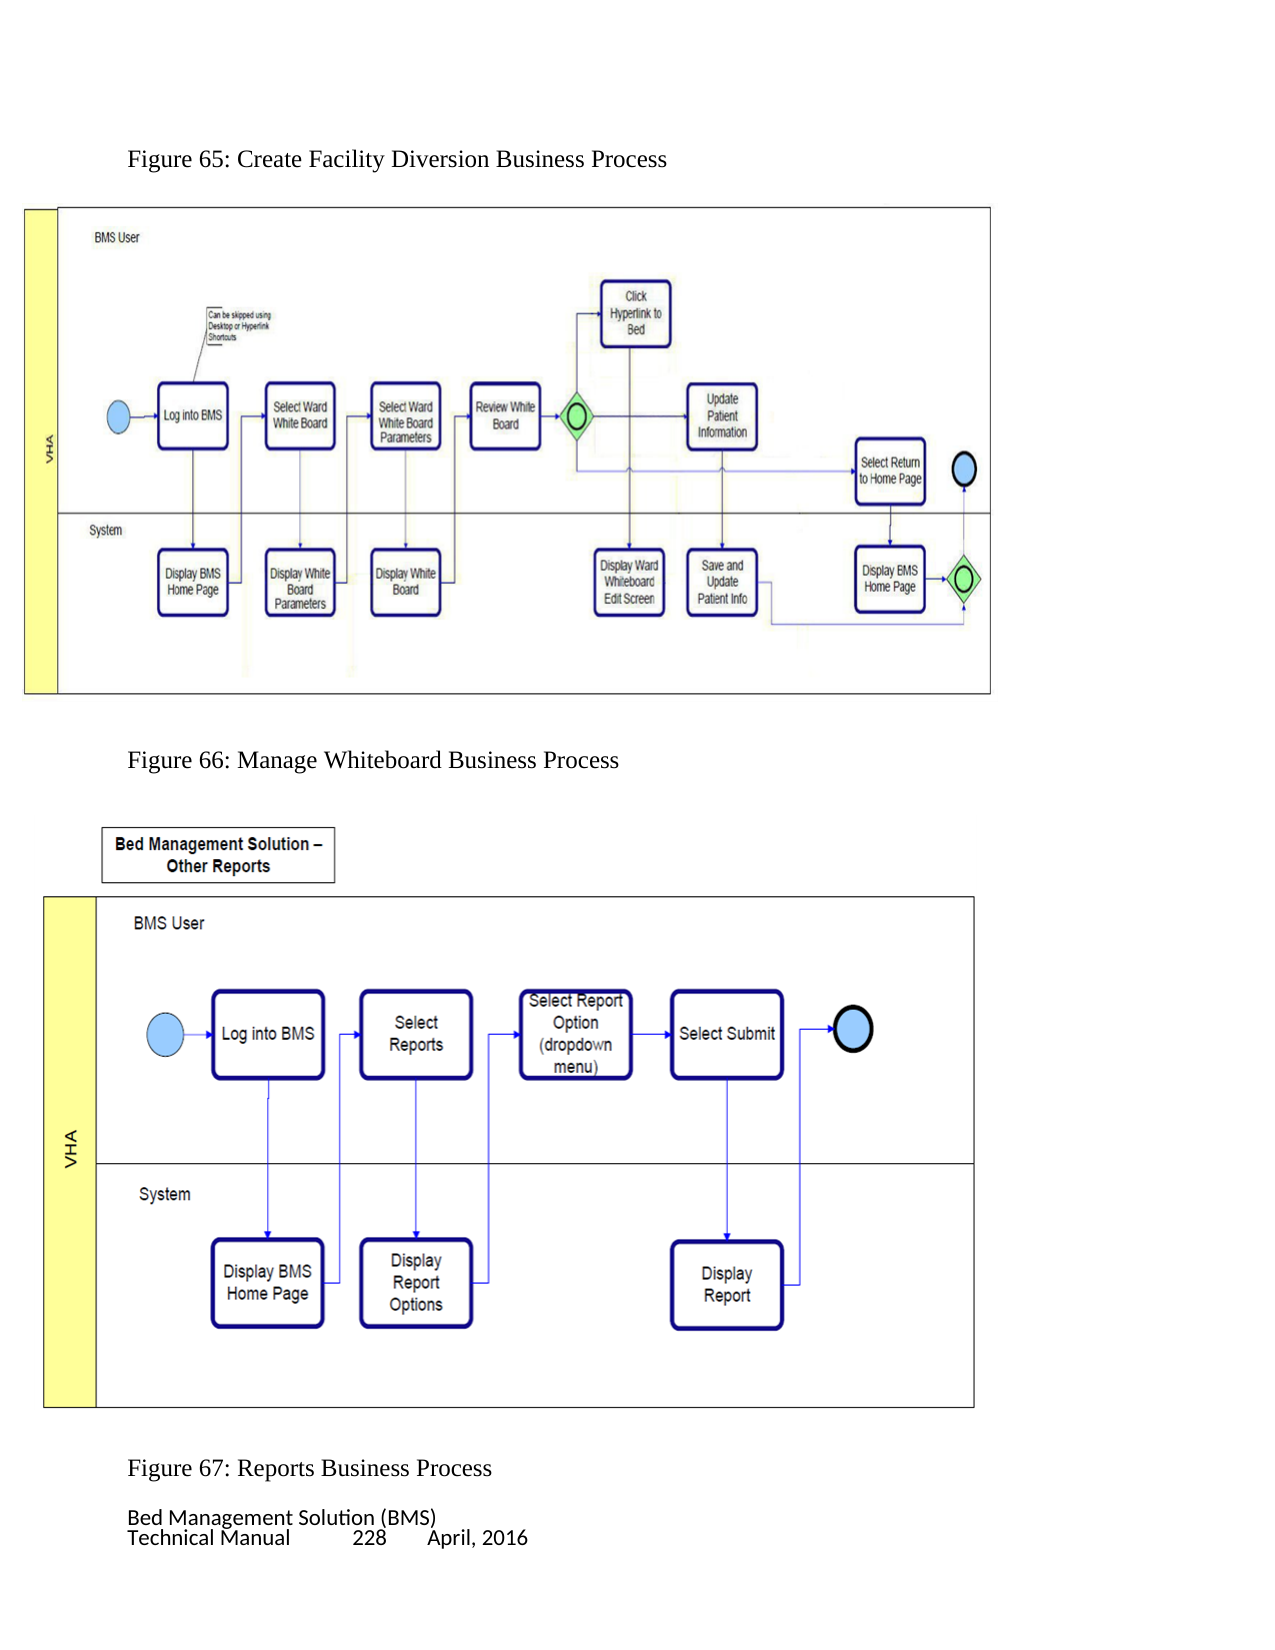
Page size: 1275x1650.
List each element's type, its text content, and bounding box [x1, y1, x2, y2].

picture [20, 201, 1000, 704]
text Figure 81: Manage Whiteboard Business Process [127, 745, 1148, 774]
picture [32, 813, 979, 1412]
text Figure 82: Reports Business Process [127, 1453, 1148, 1482]
text Figure 80: Create Facility Diversion Business Process [127, 144, 1148, 172]
